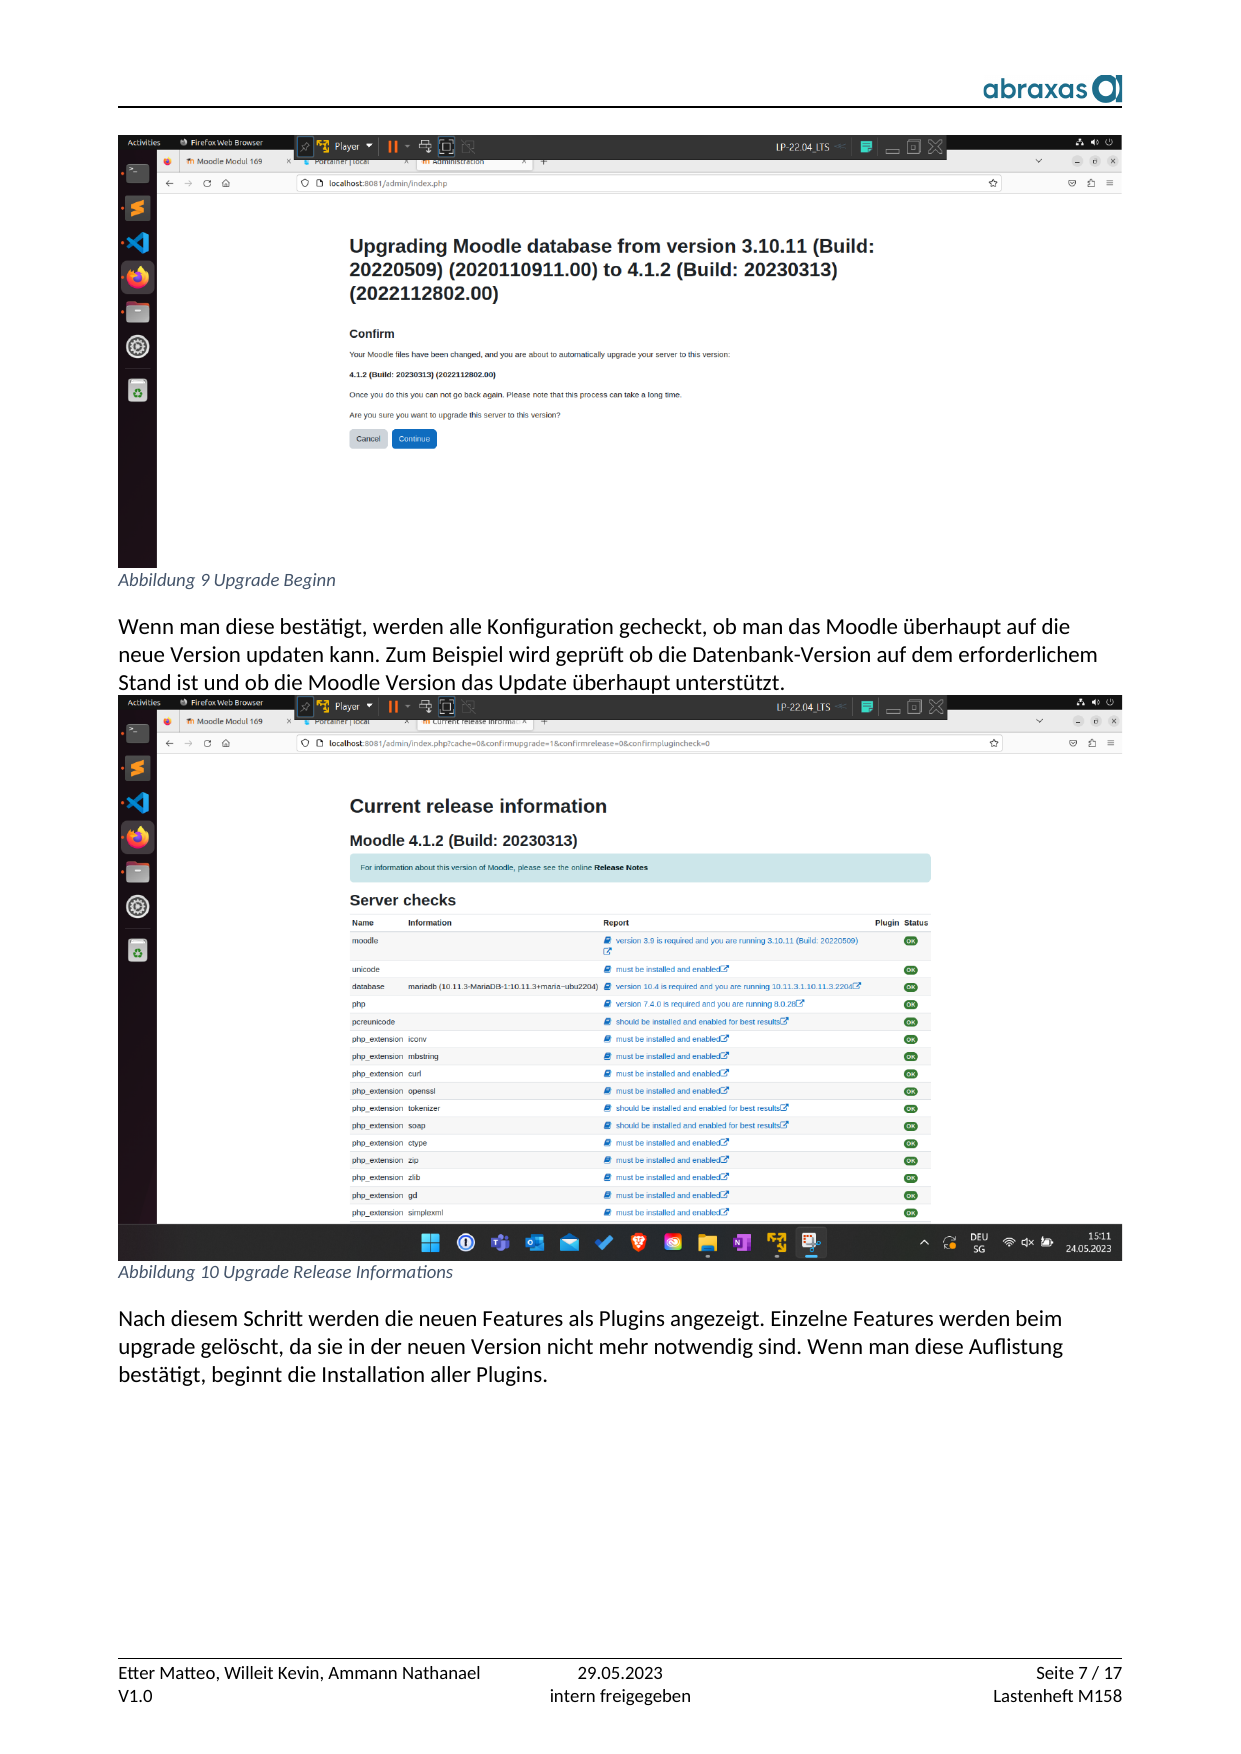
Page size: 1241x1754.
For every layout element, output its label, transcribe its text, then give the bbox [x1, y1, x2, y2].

picture [118, 695, 1123, 1261]
picture [118, 135, 1122, 568]
picture [983, 75, 1123, 103]
text Nach diesem Schritt werden die neuen Features als Plugins angezeigt. Einzelne Features werden beim upgrade gelöscht, da sie in der neuen Version nicht mehr notwendig sind. Wenn man diese Auflistung bestätigt, beginnt die Installation aller Plugins. [118, 1304, 1122, 1388]
text Wenn man diese bestätigt, werden alle Konfiguration gecheckt, ob man das Moodle überhaupt auf die neue Version updaten kann. Zum Beispiel wird geprüft ob die Datenbank-Version auf dem erforderlichem Stand ist und ob die Moodle Version das Update überhaupt unterstützt. [118, 612, 1122, 695]
